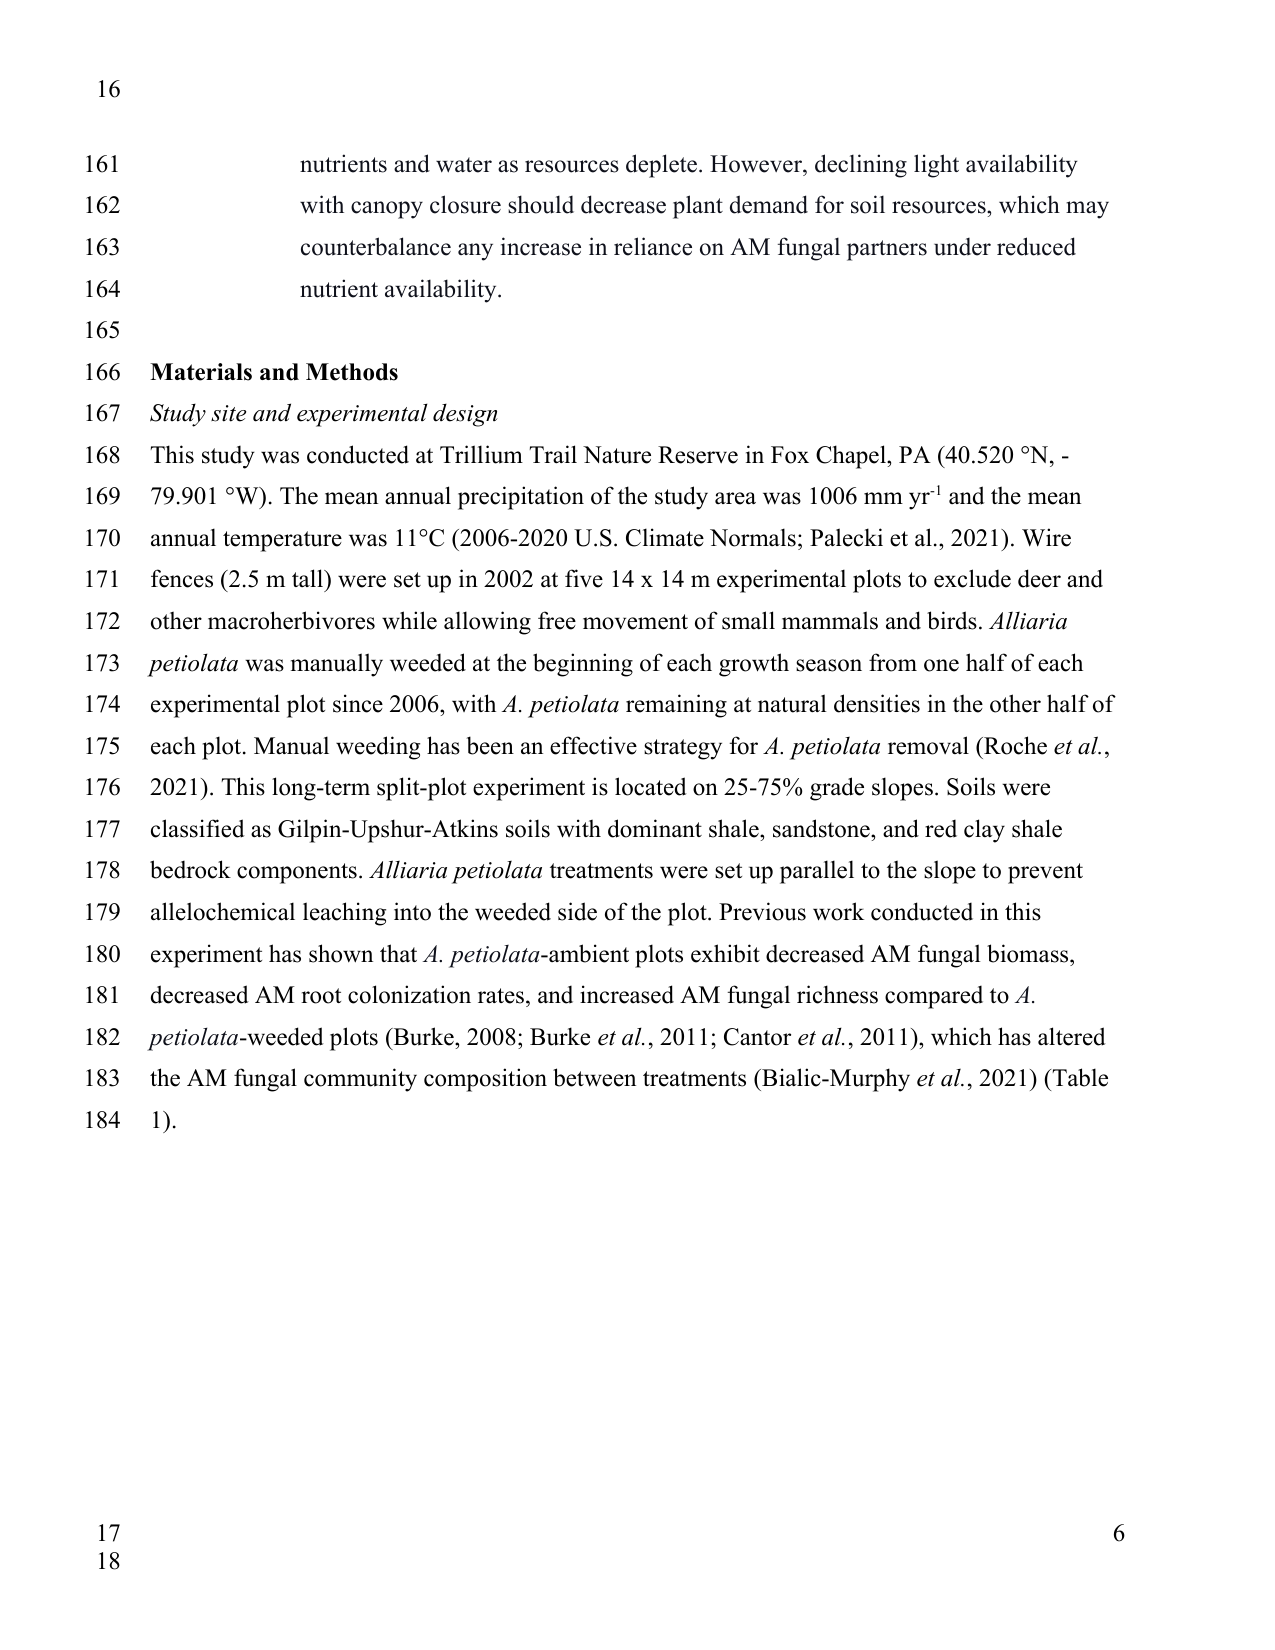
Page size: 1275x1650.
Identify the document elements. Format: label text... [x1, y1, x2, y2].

text Study site and experimental design [150, 399, 1125, 427]
text Materials and Methods [150, 358, 1125, 386]
text This study was conducted at Trillium Trail Nature Reserve in Fox Chapel, PA (40.520 °N, -79.901 °W). The mean annual precipitation of the study area was 1006 mm yr-1 and the mean annual temperature was 11°C (2006-2020 U.S. Climate Normals; . Wire fences (2.5 m tall) were set up in 2002 at five 14 x 14 m experimental plots to exclude deer and other macroherbivores while allowing free movement of small mammals and birds. Alliaria petiolata was manually weeded at the beginning of each growth season from one half of each experimental plot since 2006, with A. petiolata remaining at natural densities in the other half of each plot. Manual weeding has been an effective strategy for A. petiolata removal . This long-term split-plot experiment is located on 25-75% grade slopes. Soils were classified as Gilpin-Upshur-Atkins soils with dominant shale, sandstone, and red clay shale bedrock components. Alliaria petiolata treatments were set up parallel to the slope to prevent allelochemical leaching into the weeded side of the plot. Previous work conducted in this experiment has shown that A. petiolata-ambient plots exhibit decreased AM fungal biomass, decreased AM root colonization rates, and increased AM fungal richness compared to A. petiolata-weeded plots , which has altered the AM fungal community composition between treatments (Table 1). [150, 441, 1125, 1134]
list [262, 150, 1125, 302]
